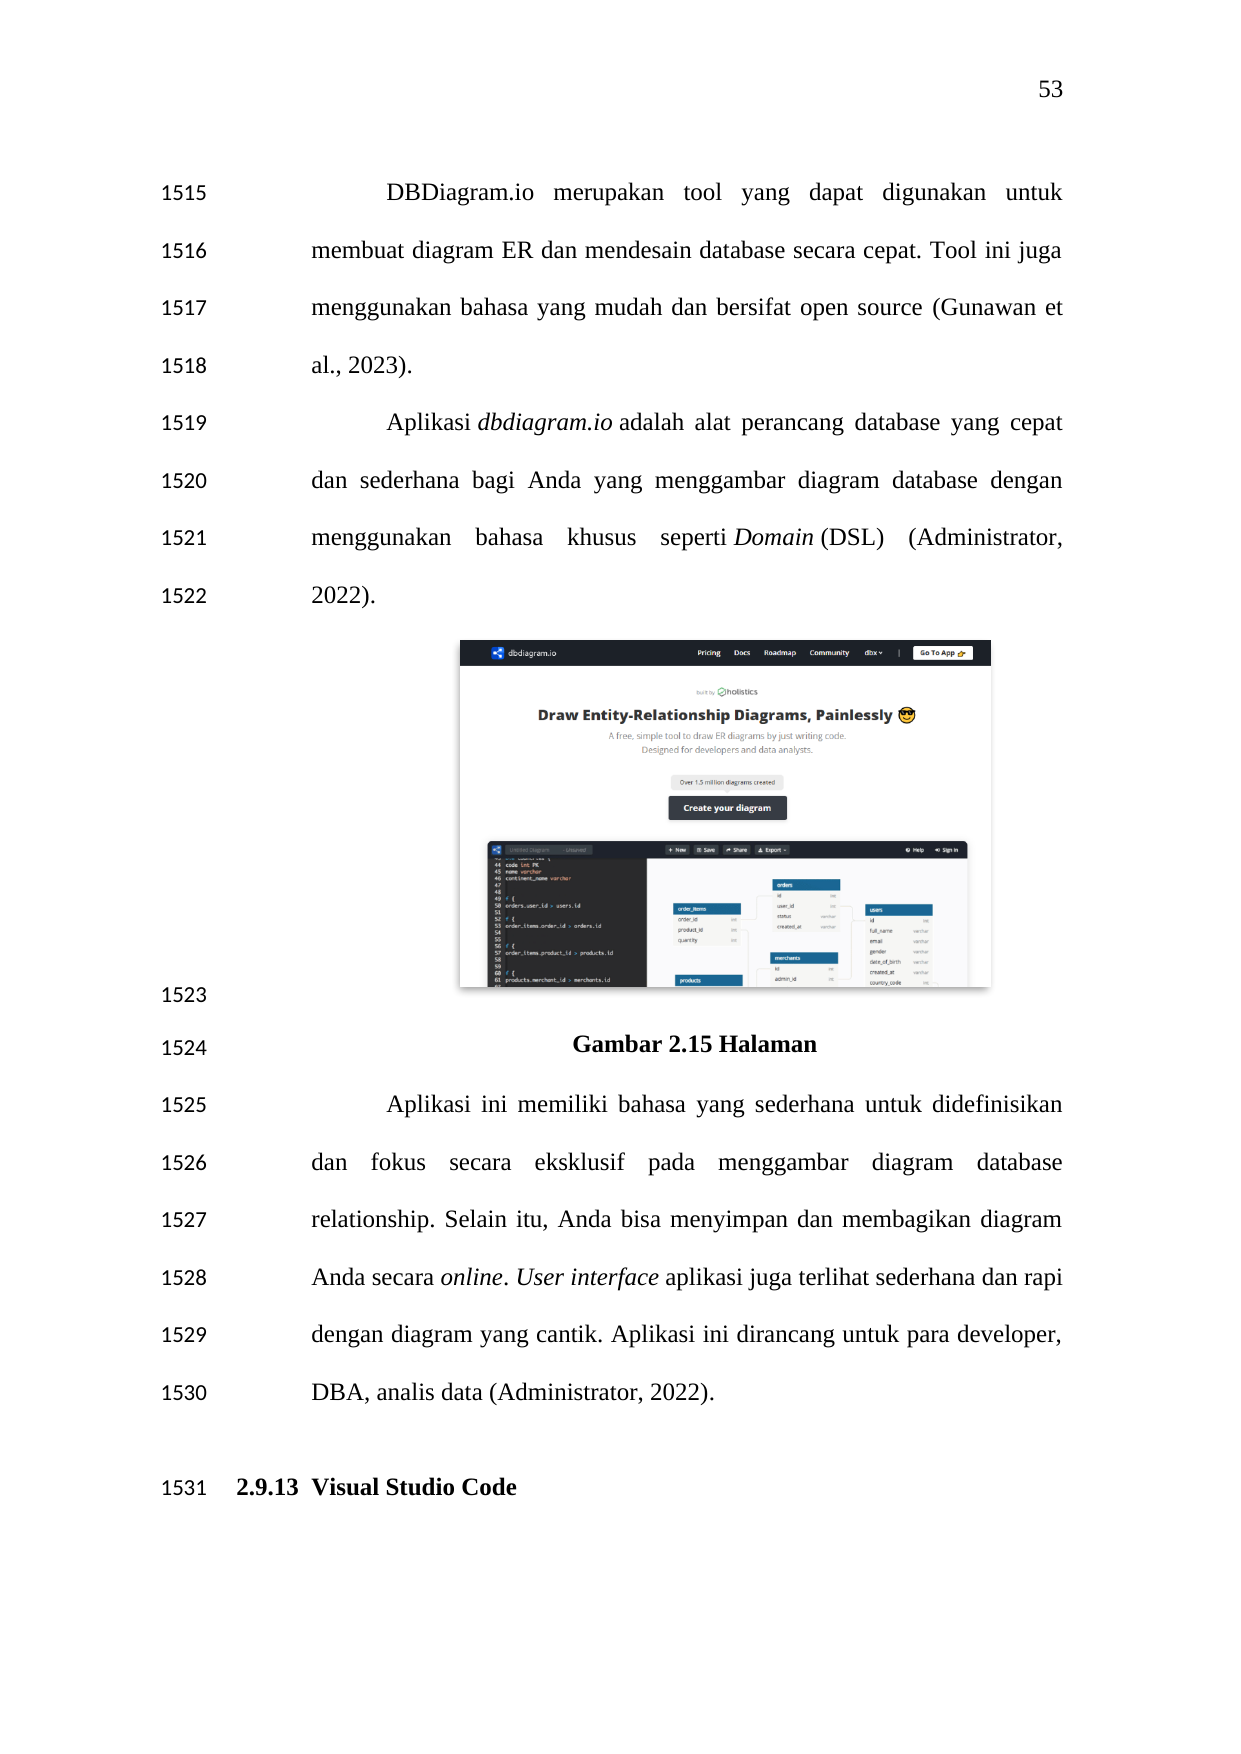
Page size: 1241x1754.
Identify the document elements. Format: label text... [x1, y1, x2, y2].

text Aplikasi dbdiagram.io adalah alat perancang database yang cepat dan sederhana bagi Anda yang menggambar diagram database dengan menggunakan bahasa khusus seperti Domain (DSL) . [311, 407, 1063, 608]
picture [460, 640, 991, 987]
subtitle Visual Studio Code [236, 1472, 1063, 1500]
text Aplikasi ini memiliki bahasa yang sederhana untuk didefinisikan dan fokus secara eksklusif pada menggambar diagram database relationship. Selain itu, Anda bisa menyimpan dan membagikan diagram Anda secara online. User interface aplikasi juga terlihat sederhana dan rapi dengan diagram yang cantik. Aplikasi ini dirancang untuk para developer, DBA, analis data . [311, 1089, 1063, 1405]
text DBDiagram.io merupakan tool yang dapat digunakan untuk membuat diagram ER dan mendesain database secara cepat. Tool ini juga menggunakan bahasa yang mudah dan bersifat open source . [311, 177, 1063, 378]
